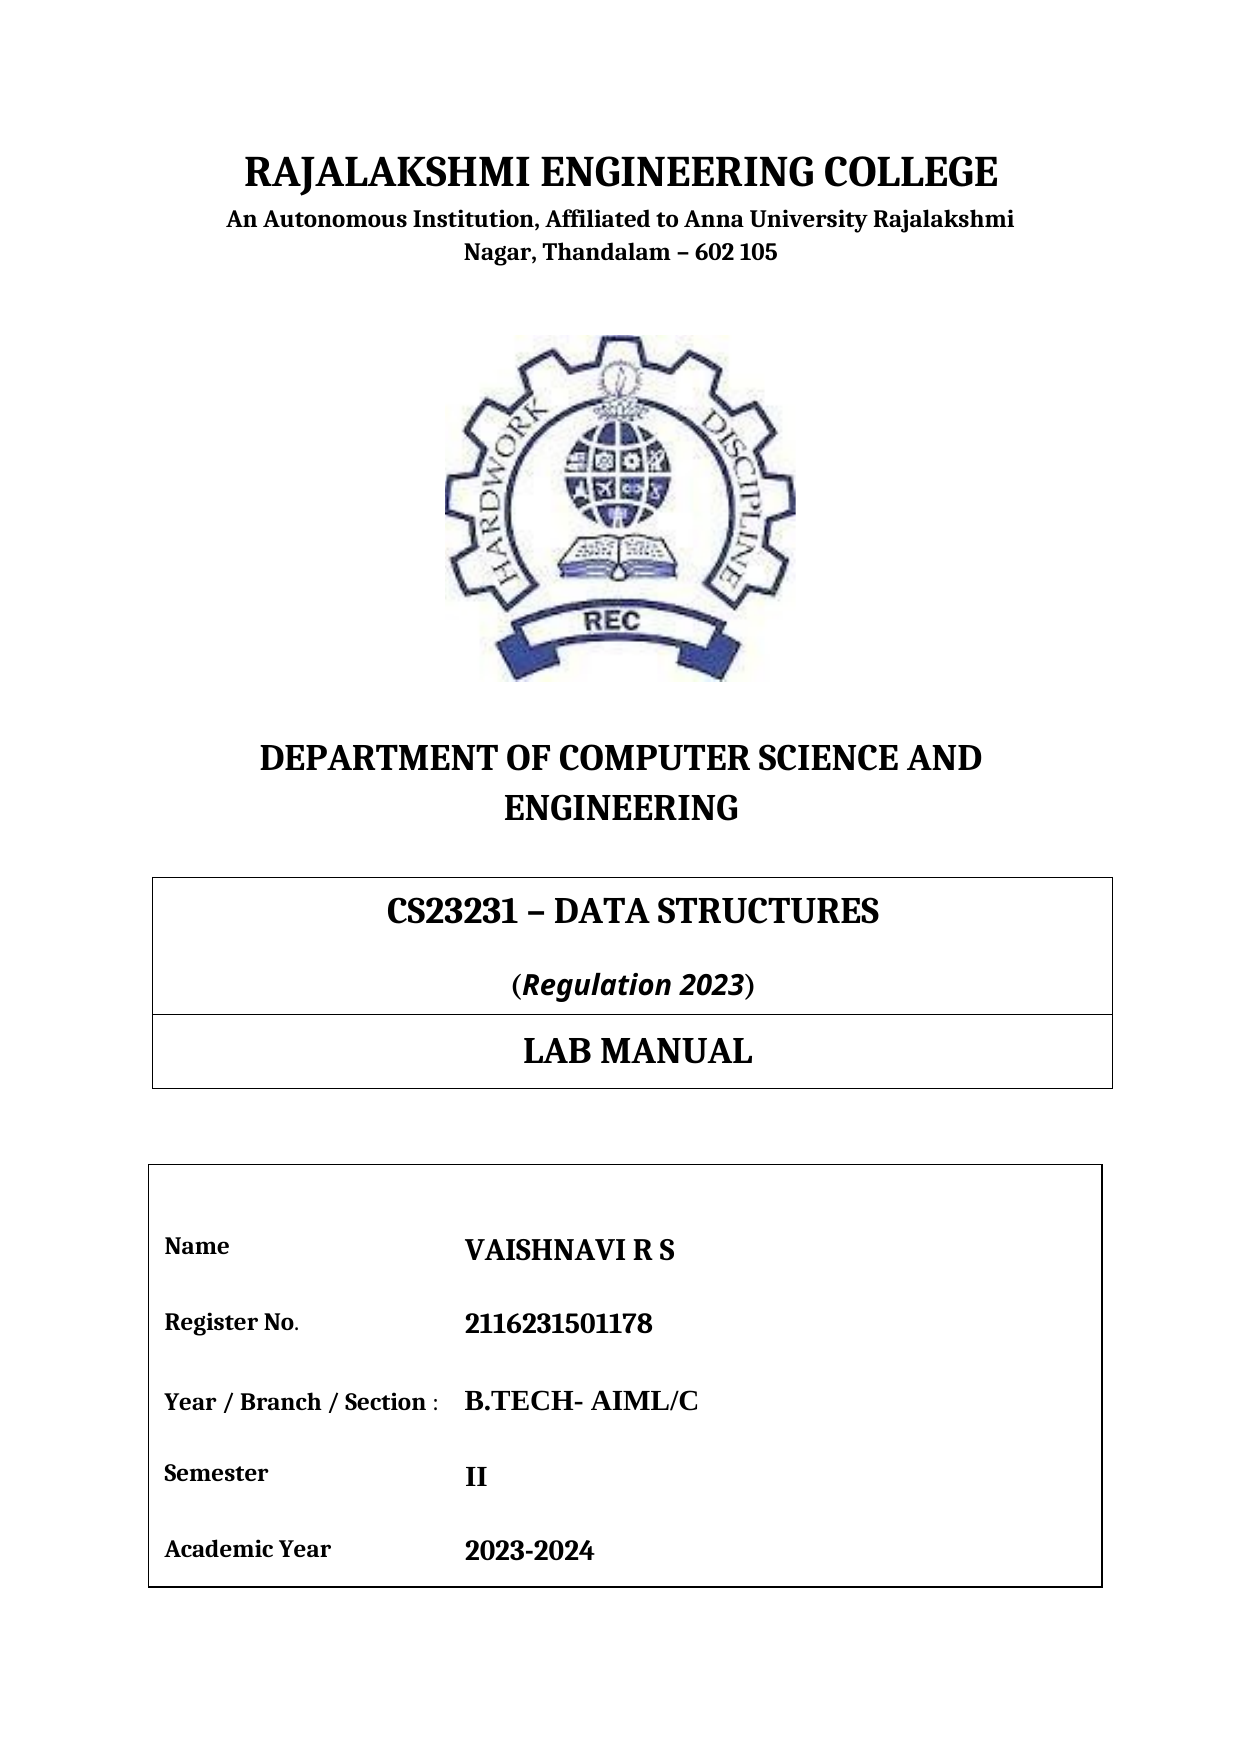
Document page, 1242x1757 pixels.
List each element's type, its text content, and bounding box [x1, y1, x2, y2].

text RAJALAKSHMI ENGINEERING COLLEGE [123, 147, 1119, 197]
text DEPARTMENT OF COMPUTER SCIENCE AND ENGINEERING [221, 737, 1021, 829]
table_header CS23231 – DATA STRUCTURES (Regulation 2023) [153, 878, 1112, 1014]
table_cell LAB MANUAL [153, 1015, 1112, 1088]
subtitle An Autonomous Institution, Affiliated to Anna University Rajalakshmi Nagar, Thandalam – 602 105 [221, 205, 1020, 267]
picture [445, 335, 796, 682]
